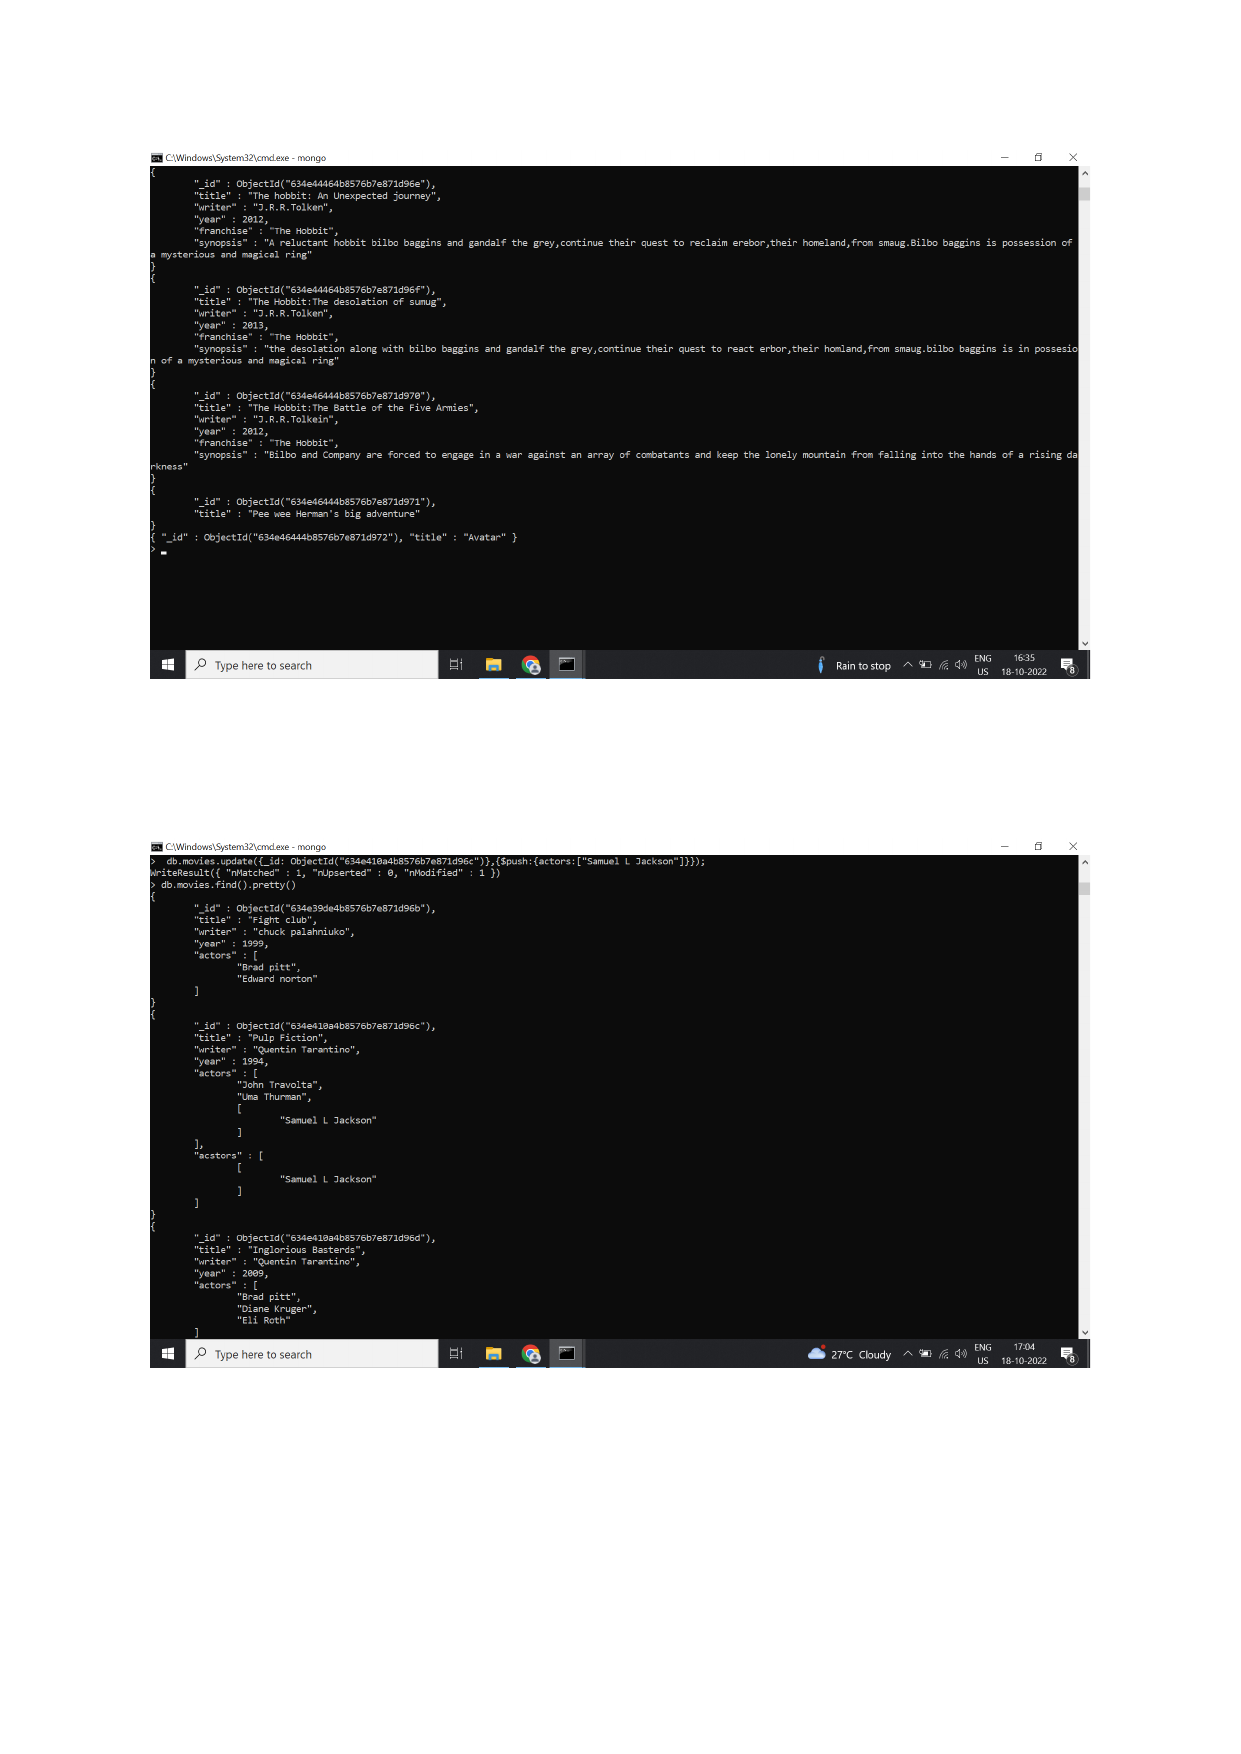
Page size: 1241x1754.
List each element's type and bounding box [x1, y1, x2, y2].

picture [150, 838, 1091, 1368]
picture [150, 150, 1091, 679]
